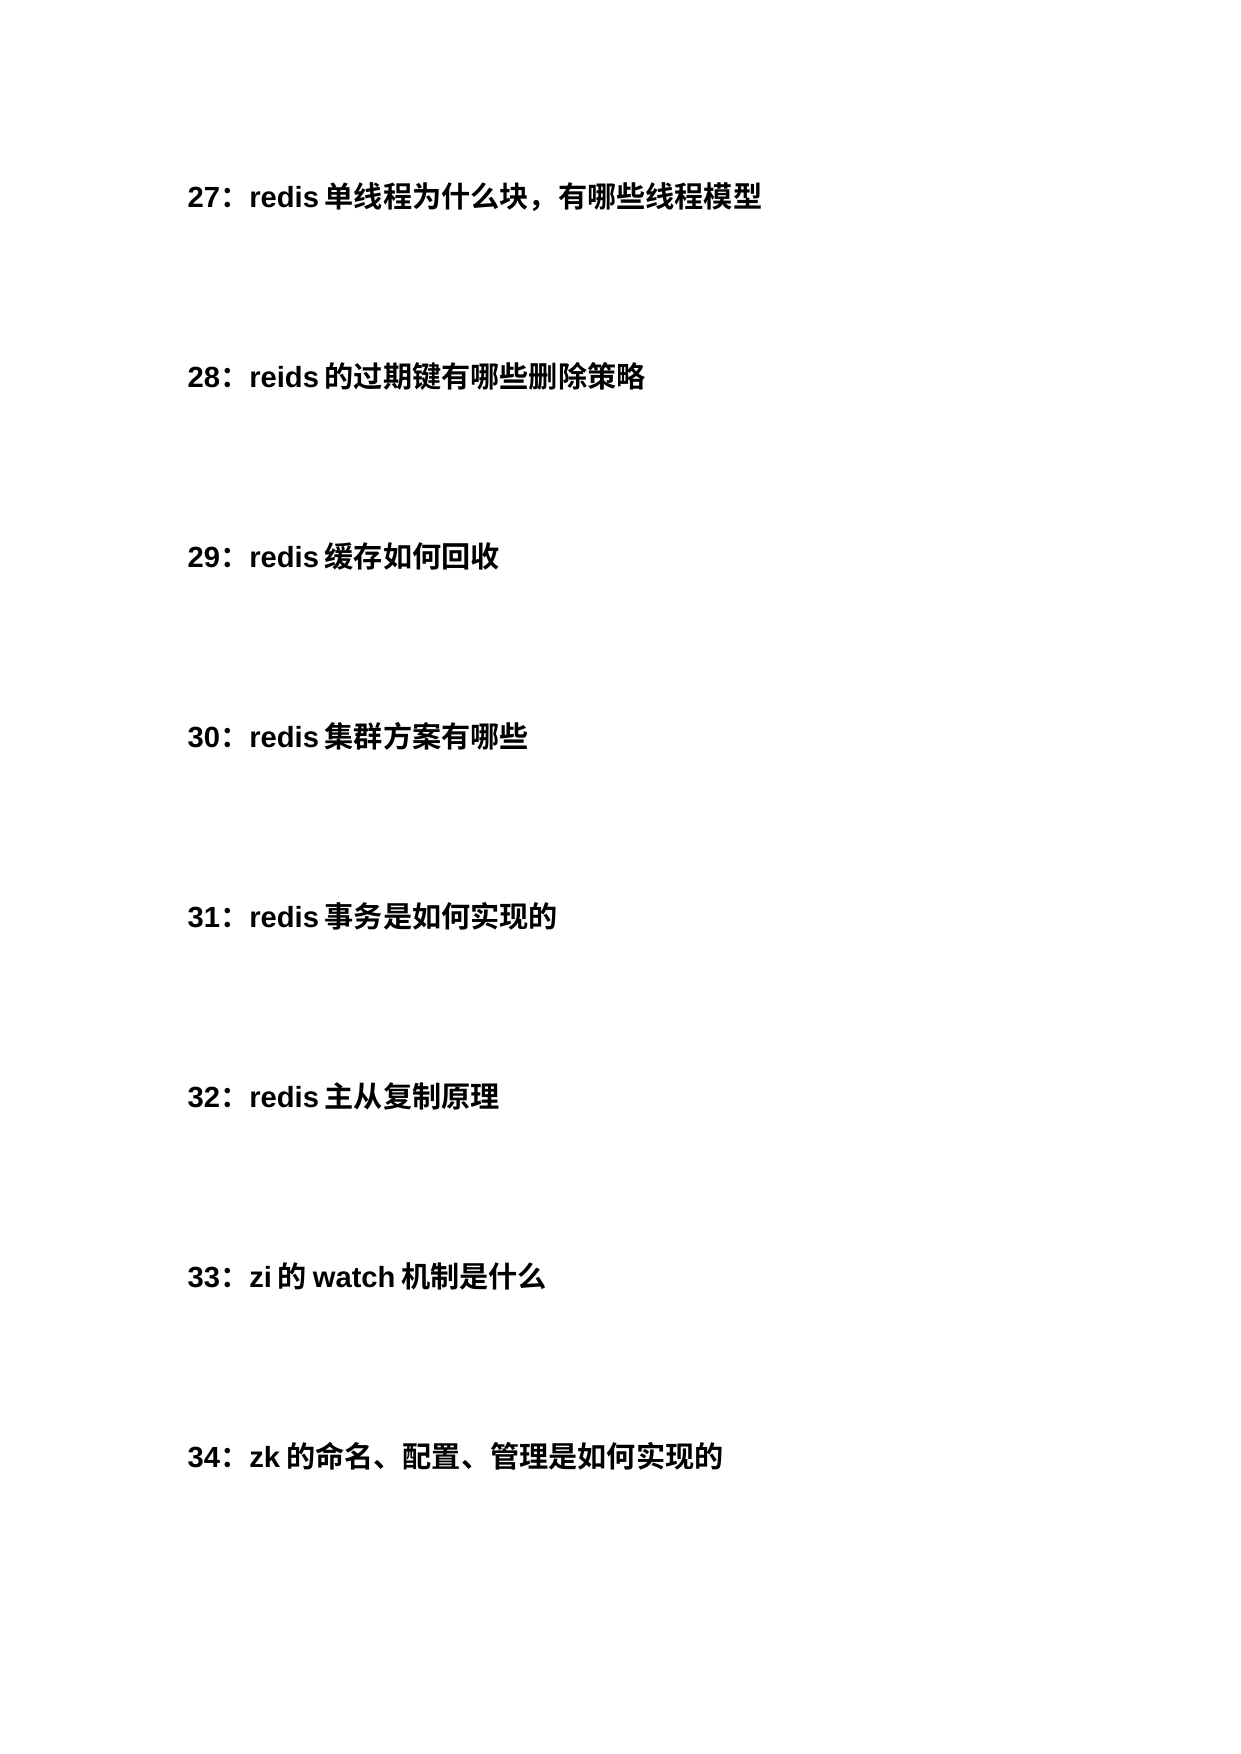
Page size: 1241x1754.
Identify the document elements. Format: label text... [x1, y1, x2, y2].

subtitle 27：redis单线程为什么块，有哪些线程模型 [187, 162, 1053, 227]
subtitle 31：redis事务是如何实现的 [187, 882, 1053, 947]
subtitle 32：redis主从复制原理 [187, 1062, 1053, 1127]
subtitle 29：redis缓存如何回收 [187, 522, 1053, 587]
subtitle 34：zk的命名、配置、管理是如何实现的 [187, 1423, 1053, 1488]
subtitle 28：reids的过期键有哪些删除策略 [187, 342, 1053, 407]
subtitle 33：zi的watch机制是什么 [187, 1243, 1053, 1308]
subtitle 30：redis集群方案有哪些 [187, 702, 1053, 767]
